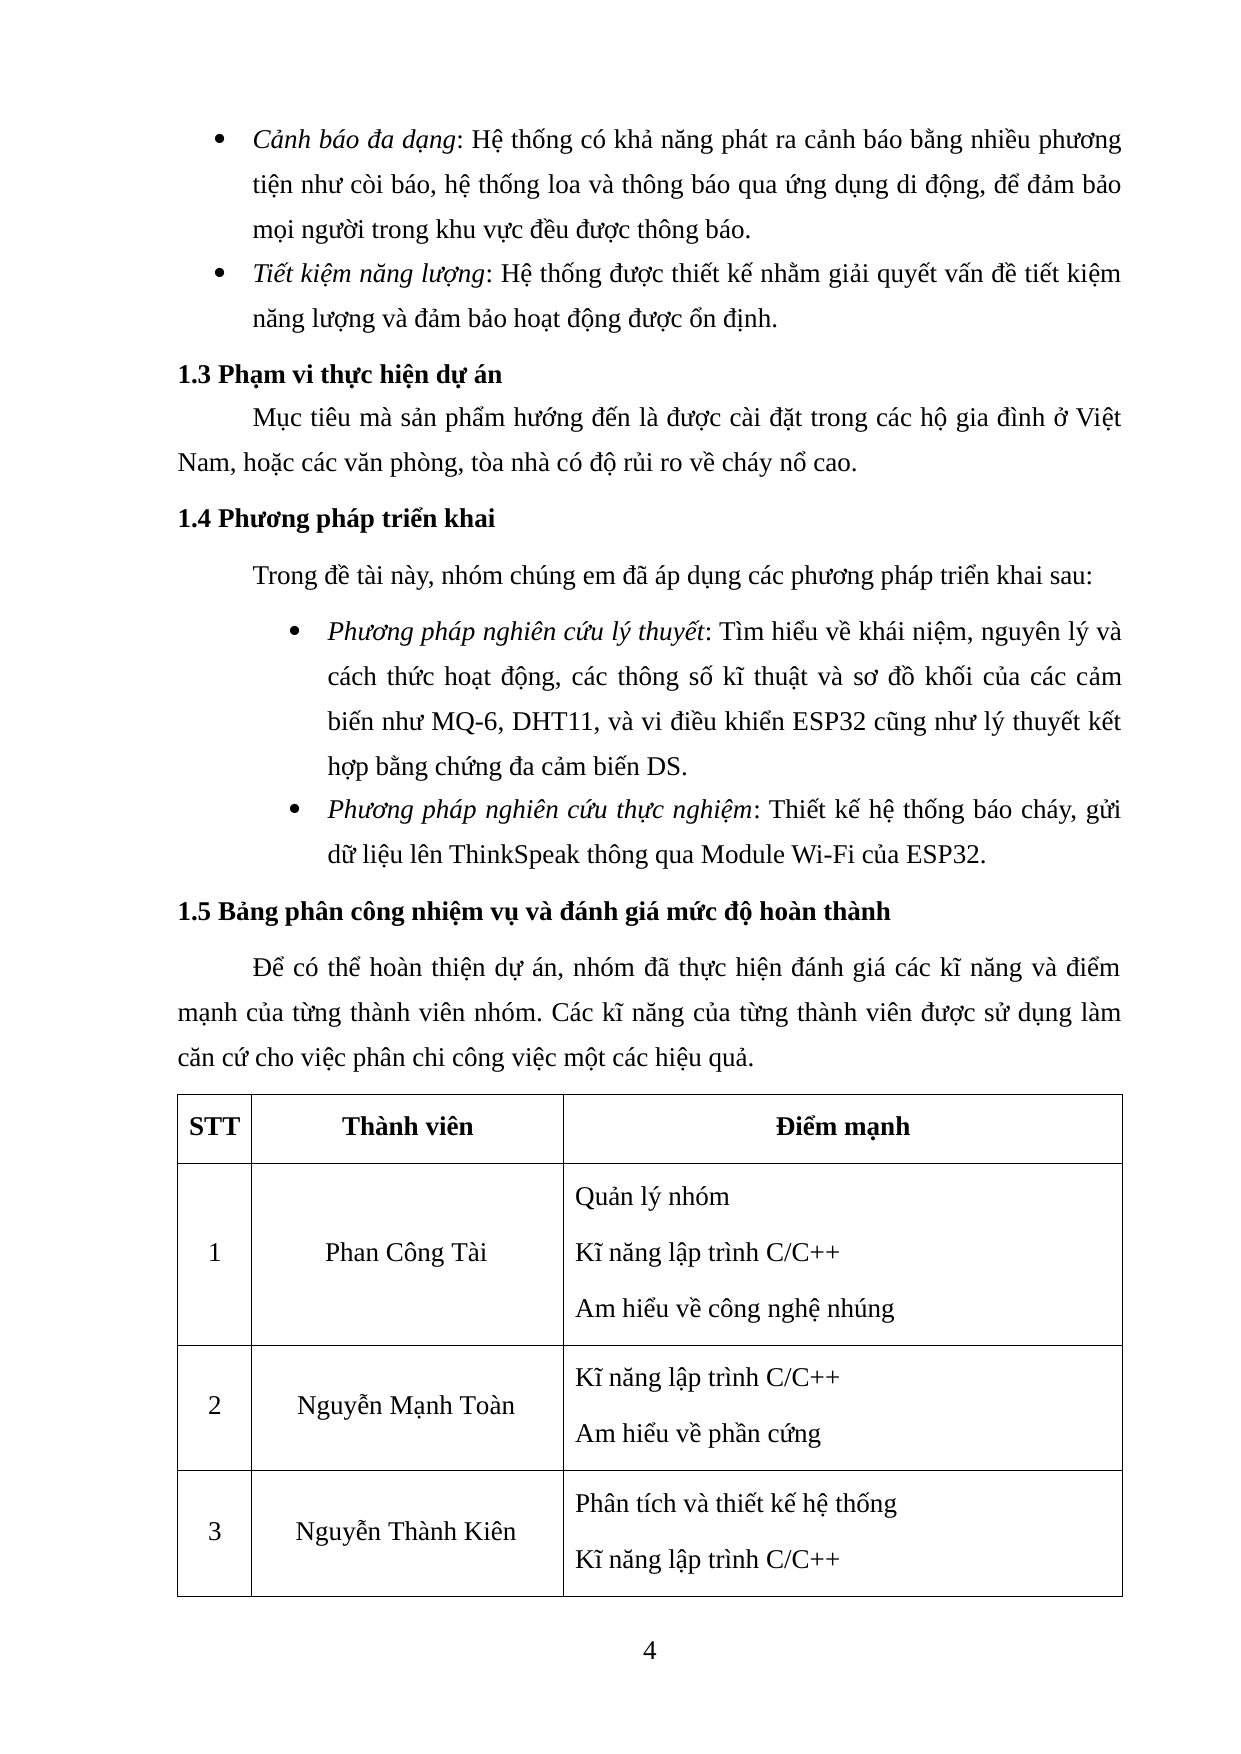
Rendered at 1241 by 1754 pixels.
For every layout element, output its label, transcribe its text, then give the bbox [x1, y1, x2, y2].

table_cell Nguyễn Thành Kiên [252, 1471, 563, 1596]
table_cell Phan Công Tài [252, 1164, 563, 1345]
table_cell Nguyễn Mạnh Toàn [252, 1346, 563, 1470]
list Tiết kiệm năng lượng: Hệ thống được thiết kế nhằm giải quyết vấn đề tiết kiệm năng lượng và đảm bảo hoạt động được ổn định. [215, 253, 1122, 336]
table_header Điểm mạnh [564, 1095, 1122, 1163]
text Mục tiêu mà sản phẩm hướng đến là được cài đặt trong các hộ gia đình ở Việt Nam, hoặc các văn phòng, tòa nhà có độ rủi ro về cháy nổ cao. [177, 398, 1122, 481]
subtitle Phạm vi thực hiện dự án [177, 355, 1122, 392]
table_cell Quản lý nhóm Kĩ năng lập trình C/C++ Am hiểu về công nghệ nhúng [564, 1164, 1122, 1345]
subtitle Phương pháp triển khai [177, 499, 1122, 537]
subtitle Bảng phân công nhiệm vụ và đánh giá mức độ hoàn thành [177, 892, 1122, 929]
table_cell 3 [178, 1471, 251, 1596]
table_header Thành viên [252, 1095, 563, 1163]
text Để có thể hoàn thiện dự án, nhóm đã thực hiện đánh giá các kĩ năng và điểm mạnh của từng thành viên nhóm. Các kĩ năng của từng thành viên được sử dụng làm căn cứ cho việc phân chi công việc một các hiệu quả. [177, 948, 1122, 1075]
list Phương pháp nghiên cứu lý thuyết: Tìm hiểu về khái niệm, nguyên lý và cách thức hoạt động, các thông số kĩ thuật và sơ đồ khối của các cảm biến như MQ-6, DHT11, và vi điều khiển ESP32 cũng như lý thuyết kết hợp bằng chứng đa cảm biến DS. [290, 612, 1122, 784]
table_cell Phân tích và thiết kế hệ thống Kĩ năng lập trình C/C++ [564, 1471, 1122, 1596]
table_cell 1 [178, 1164, 251, 1345]
list Phương pháp nghiên cứu thực nghiệm: Thiết kế hệ thống báo cháy, gửi dữ liệu lên ThinkSpeak thông qua Module Wi-Fi của ESP32. [290, 790, 1122, 873]
list Cảnh báo đa dạng: Hệ thống có khả năng phát ra cảnh báo bằng nhiều phương tiện như còi báo, hệ thống loa và thông báo qua ứng dụng di động, để đảm bảo mọi người trong khu vực đều được thông báo. [215, 120, 1122, 247]
text Trong đề tài này, nhóm chúng em đã áp dụng các phương pháp triển khai sau: [252, 556, 1122, 593]
table_cell 2 [178, 1346, 251, 1470]
table_header STT [178, 1095, 251, 1163]
table_cell Kĩ năng lập trình C/C++ Am hiểu về phần cứng [564, 1346, 1122, 1470]
